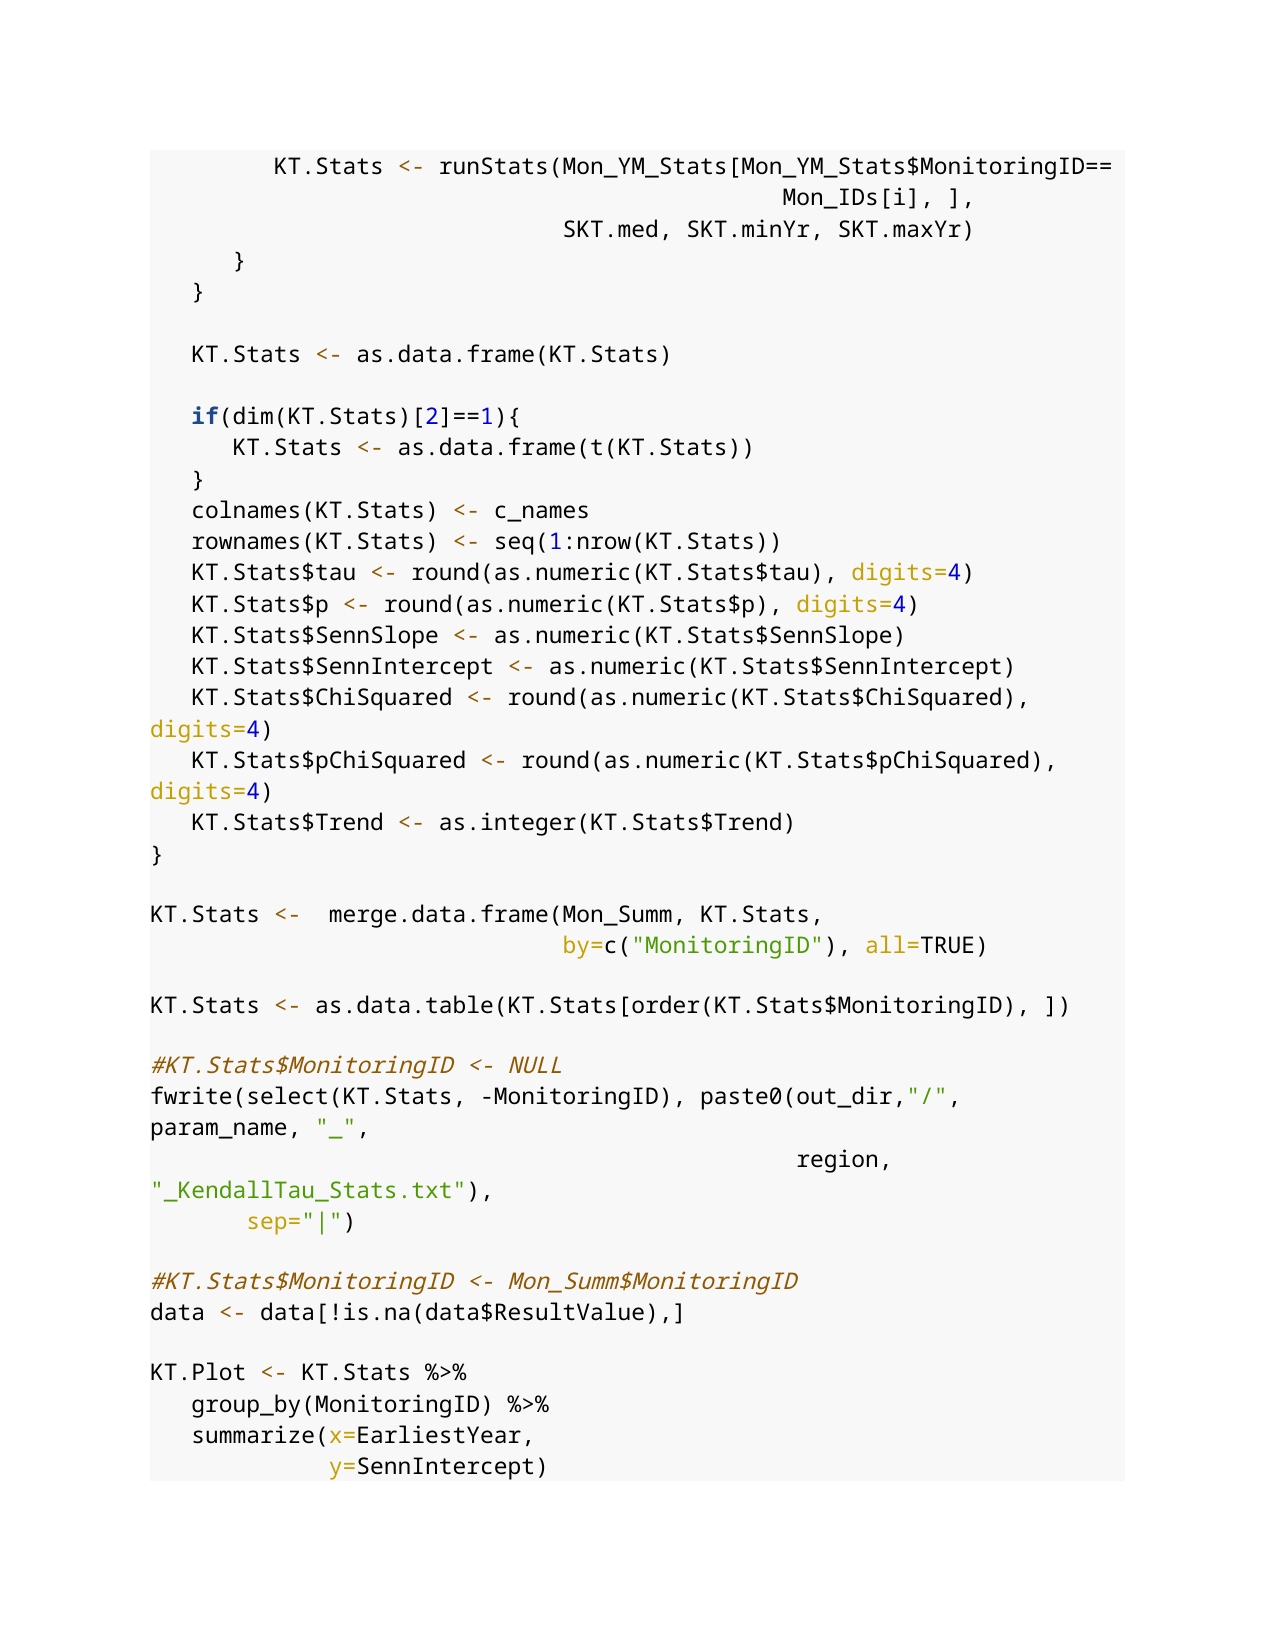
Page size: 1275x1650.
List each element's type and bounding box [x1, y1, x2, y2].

text [150, 150, 1125, 1481]
